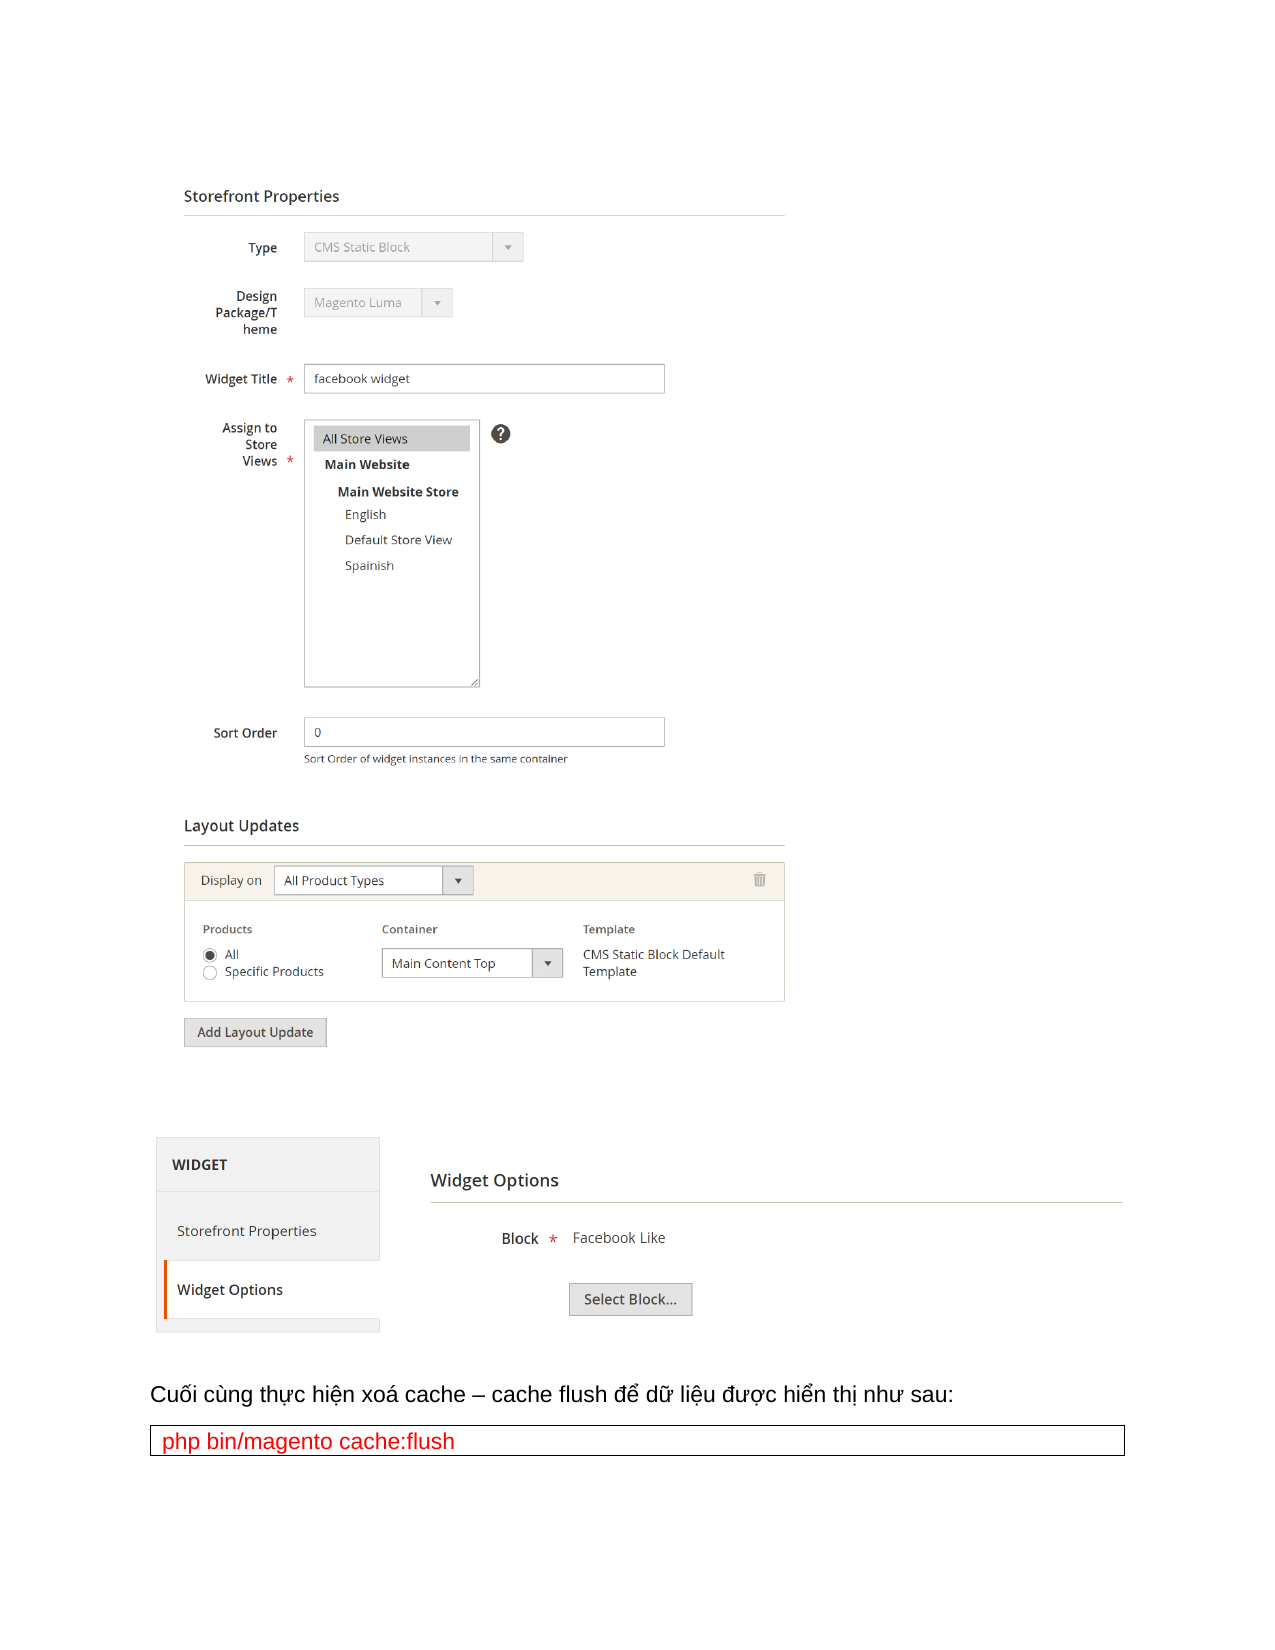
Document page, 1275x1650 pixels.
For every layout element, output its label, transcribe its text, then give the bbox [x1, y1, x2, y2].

table_header php bin/magento cache:flush [151, 1426, 1124, 1455]
picture [150, 150, 806, 1102]
picture [150, 1118, 1125, 1362]
text Cuối cùng thực hiện xoá cache – cache flush để dữ liệu được hiển thị như sau: [150, 1379, 1125, 1408]
